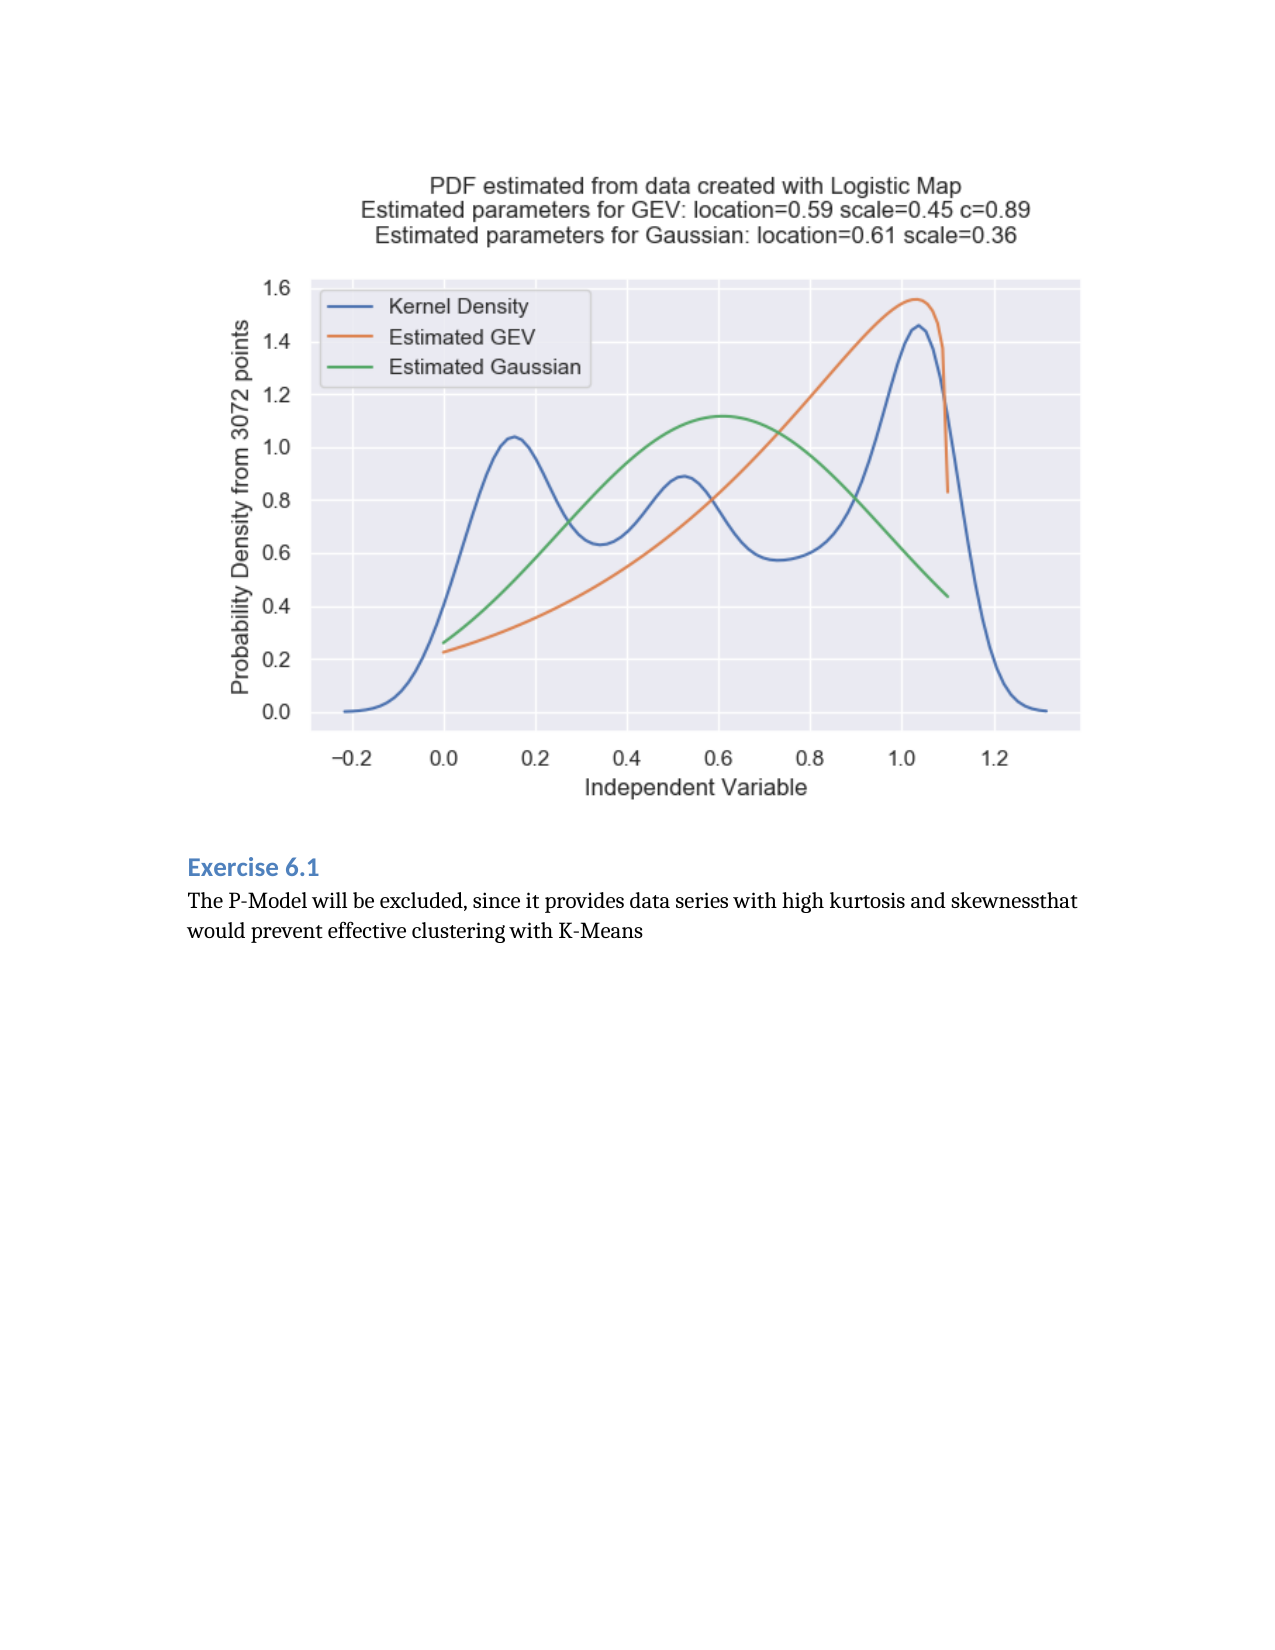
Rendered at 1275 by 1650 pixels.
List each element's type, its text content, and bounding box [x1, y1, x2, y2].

picture [206, 150, 1107, 825]
subtitle Exercise 6.1 [187, 850, 1087, 883]
text The P-Model will be excluded, since it provides data series with high kurtosis and skewnessthat would prevent effective clustering with K-Means [187, 888, 1087, 944]
